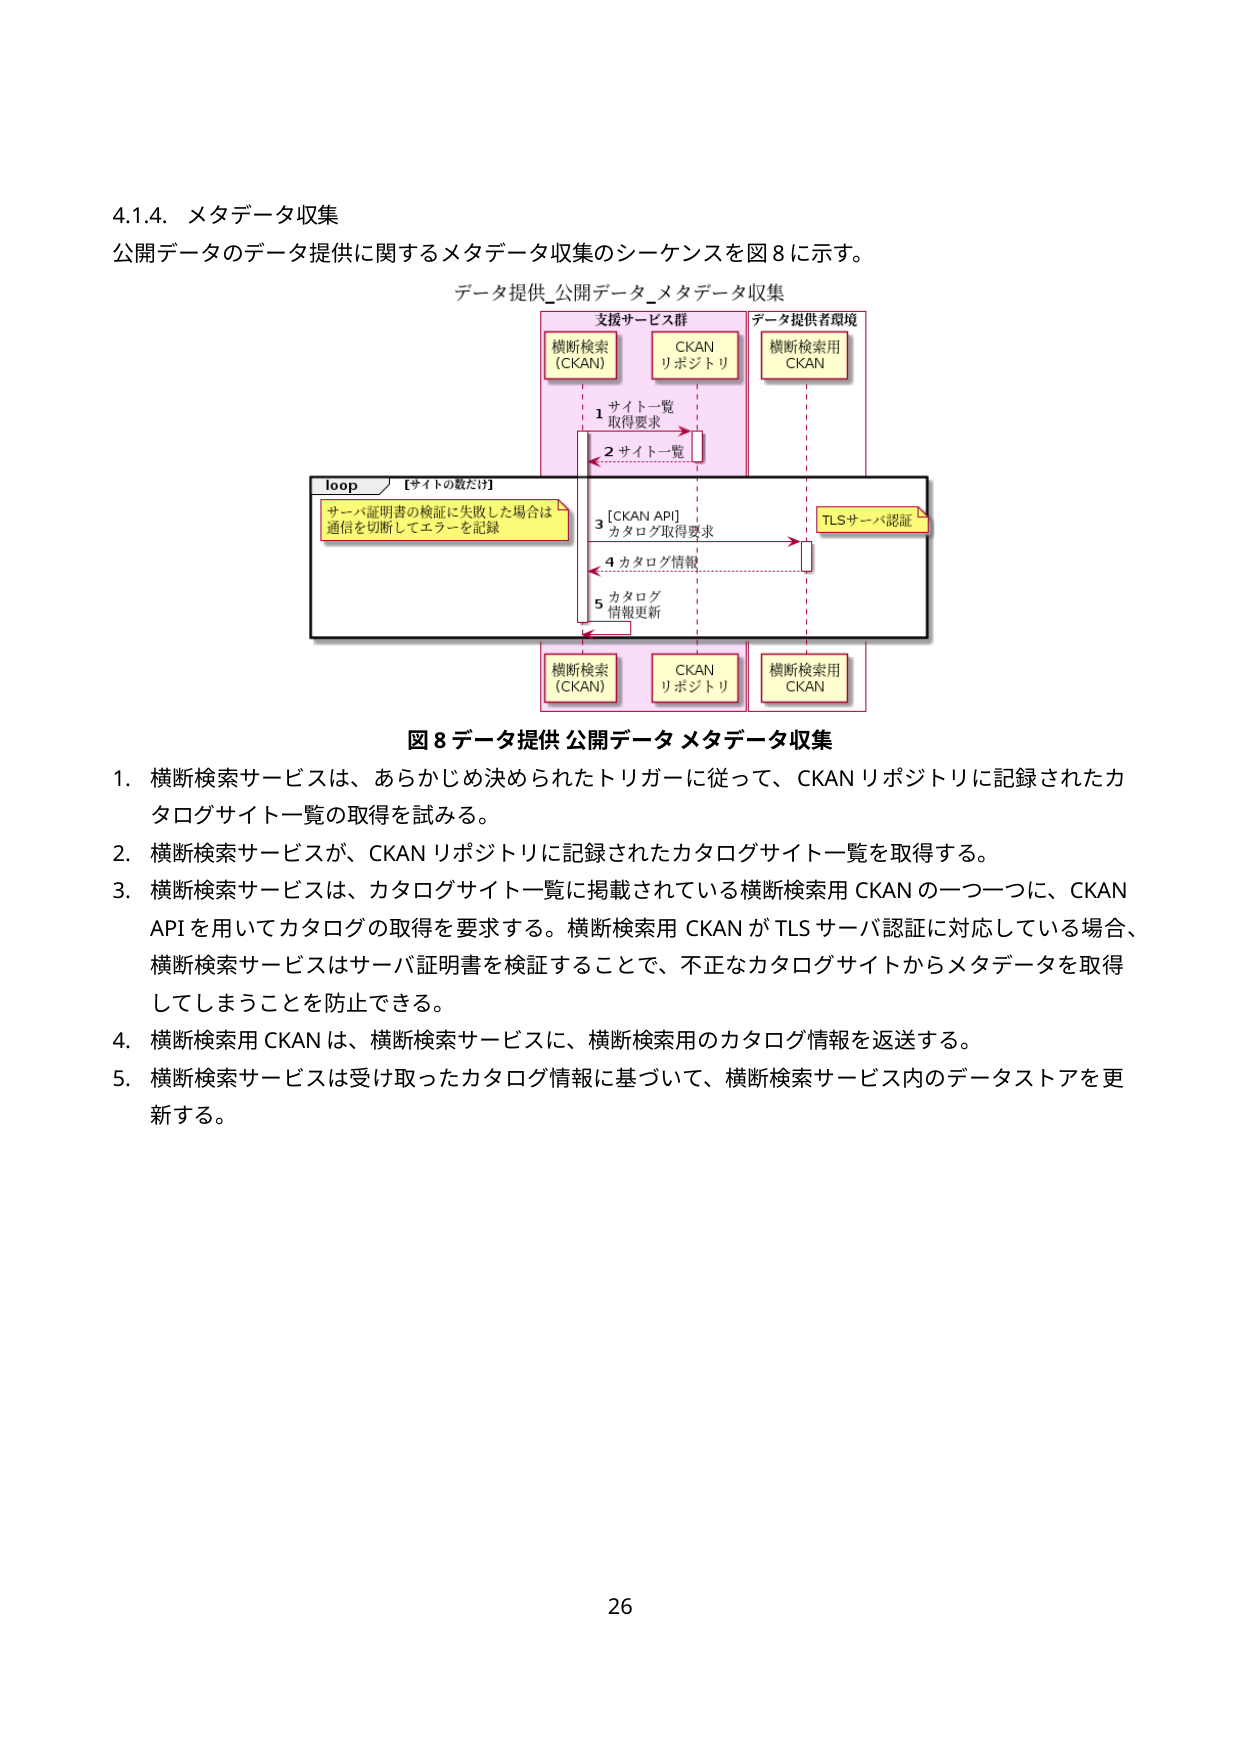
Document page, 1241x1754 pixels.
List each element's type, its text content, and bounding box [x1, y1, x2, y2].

text 図8 データ提供 公開データ メタデータ収集 [112, 721, 1128, 758]
text 公開データのデータ提供に関するメタデータ収集のシーケンスを図8に示す。 [112, 233, 1128, 271]
list 横断検索サービスは、カタログサイト一覧に掲載されている横断検索用CKANの一つ一つに、CKAN APIを用いてカタログの取得を要求する。横断検索用CKANがTLSサーバ認証に対応している場合、横断検索サービスはサーバ証明書を検証することで、不正なカタログサイトからメタデータを取得してしまうことを防止できる。 [112, 871, 1128, 1021]
list 横断検索サービスは受け取ったカタログ情報に基づいて、横断検索サービス内のデータストアを更新する。 [112, 1058, 1128, 1133]
subtitle メタデータ収集 [112, 196, 1128, 233]
picture [300, 270, 940, 716]
list 横断検索サービスは、あらかじめ決められたトリガーに従って、CKANリポジトリに記録されたカタログサイト一覧の取得を試みる。 [112, 758, 1128, 833]
list 横断検索サービスが、CKANリポジトリに記録されたカタログサイト一覧を取得する。 [112, 833, 1128, 871]
list 横断検索用CKANは、横断検索サービスに、横断検索用のカタログ情報を返送する。 [112, 1021, 1128, 1058]
